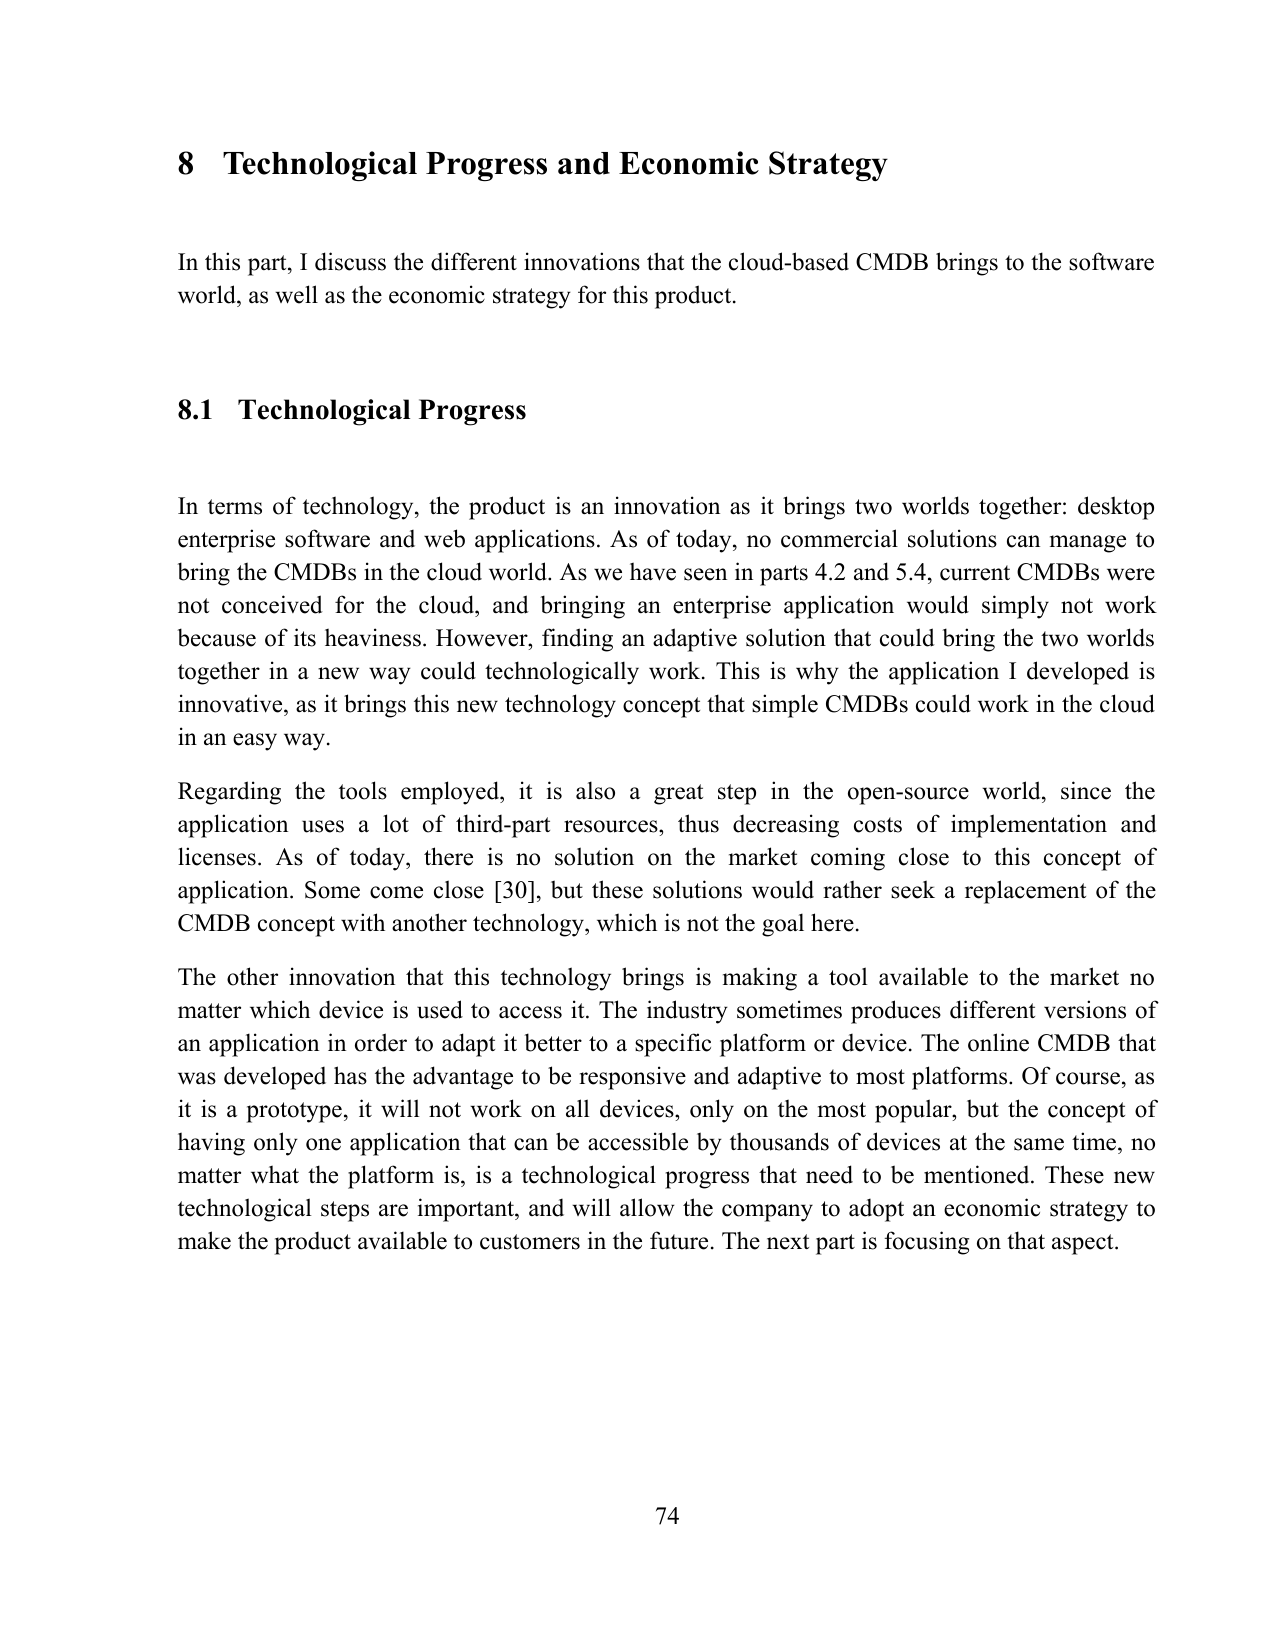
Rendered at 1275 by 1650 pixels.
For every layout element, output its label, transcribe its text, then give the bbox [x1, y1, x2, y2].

text In terms of technology, the product is an innovation as it brings two worlds together: desktop enterprise software and web applications. As of today, no commercial solutions can manage to bring the CMDBs in the cloud world. As we have seen in parts 4.2 and 5.4, current CMDBs were not conceived for the cloud, and bringing an enterprise application would simply not work because of its heaviness. However, finding an adaptive solution that could bring the two worlds together in a new way could technologically work. This is why the application I developed is innovative, as it brings this new technology concept that simple CMDBs could work in the cloud in an easy way. [177, 491, 1157, 751]
text Regarding the tools employed, it is also a great step in the open-source world, since the application uses a lot of third-part resources, thus decreasing costs of implementation and licenses. As of today, there is no solution on the market coming close to this concept of application. Some come close, but these solutions would rather seek a replacement of the CMDB concept with another technology, which is not the goal here. [177, 776, 1157, 937]
subtitle Technological Progress and Economic Strategy [177, 143, 1157, 181]
text In this part, I discuss the different innovations that the cloud-based CMDB brings to the software world, as well as the economic strategy for this product. [177, 247, 1157, 309]
text The other innovation that this technology brings is making a tool available to the market no matter which device is used to access it. The industry sometimes produces different versions of an application in order to adapt it better to a specific platform or device. The online CMDB that was developed has the advantage to be responsive and adaptive to most platforms. Of course, as it is a prototype, it will not work on all devices, only on the most popular, but the concept of having only one application that can be accessible by thousands of devices at the same time, no matter what the platform is, is a technological progress that need to be mentioned. These new technological steps are important, and will allow the company to adopt an economic strategy to make the product available to customers in the future. The next part is focusing on that aspect. [177, 962, 1157, 1255]
subtitle Technological Progress [177, 392, 1157, 426]
